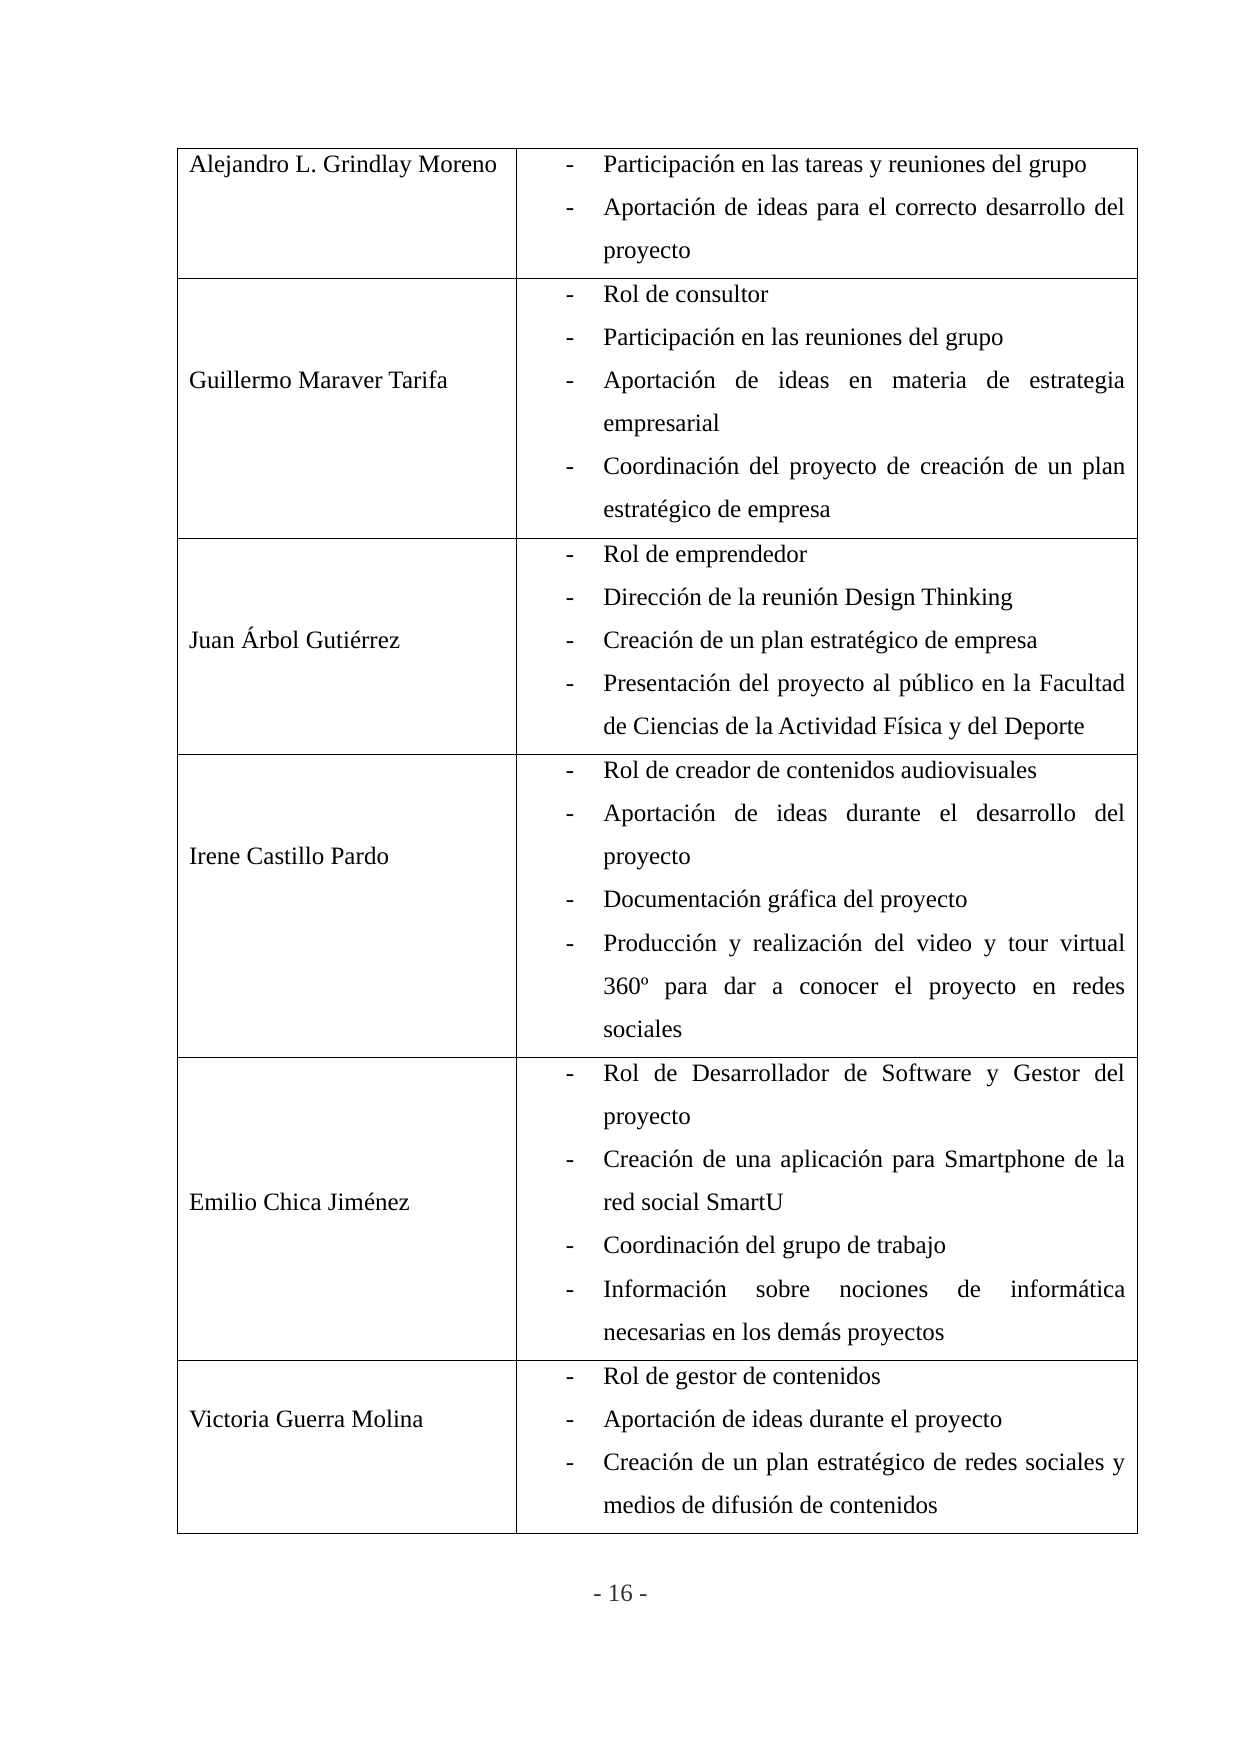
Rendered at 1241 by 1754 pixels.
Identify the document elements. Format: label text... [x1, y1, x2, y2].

table_cell Rol de consultor Participación en las reuniones del grupo Aportación de ideas en materia de estrategia empresarial Coordinación del proyecto de creación de un plan estratégico de empresa [517, 279, 1137, 538]
table_cell Rol de creador de contenidos audiovisuales Aportación de ideas durante el desarrollo del proyecto Documentación gráfica del proyecto Producción y realización del video y tour virtual 360º para dar a conocer el proyecto en redes sociales [517, 755, 1137, 1057]
table_cell Rol de gestor de contenidos Aportación de ideas durante el proyecto Creación de un plan estratégico de redes sociales y medios de difusión de contenidos [517, 1361, 1137, 1533]
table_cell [178, 149, 516, 278]
table_cell Rol de Desarrollador de Software y Gestor del proyecto Creación de una aplicación para Smartphone de la red social SmartU Coordinación del grupo de trabajo Información sobre nociones de informática necesarias en los demás proyectos [517, 1058, 1137, 1360]
table_cell Victoria Guerra Molina [178, 1361, 516, 1533]
table_cell Rol de emprendedor Dirección de la reunión Design Thinking Creación de un plan estratégico de empresa Presentación del proyecto al público en la Facultad de Ciencias de la Actividad Física y del Deporte [517, 539, 1137, 754]
table_cell Emilio Chica Jiménez [178, 1058, 516, 1360]
table_cell Juan Árbol Gutiérrez [178, 539, 516, 754]
table_cell Irene Castillo Pardo [178, 755, 516, 1057]
table_cell Guillermo Maraver Tarifa [178, 279, 516, 538]
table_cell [517, 149, 1137, 278]
